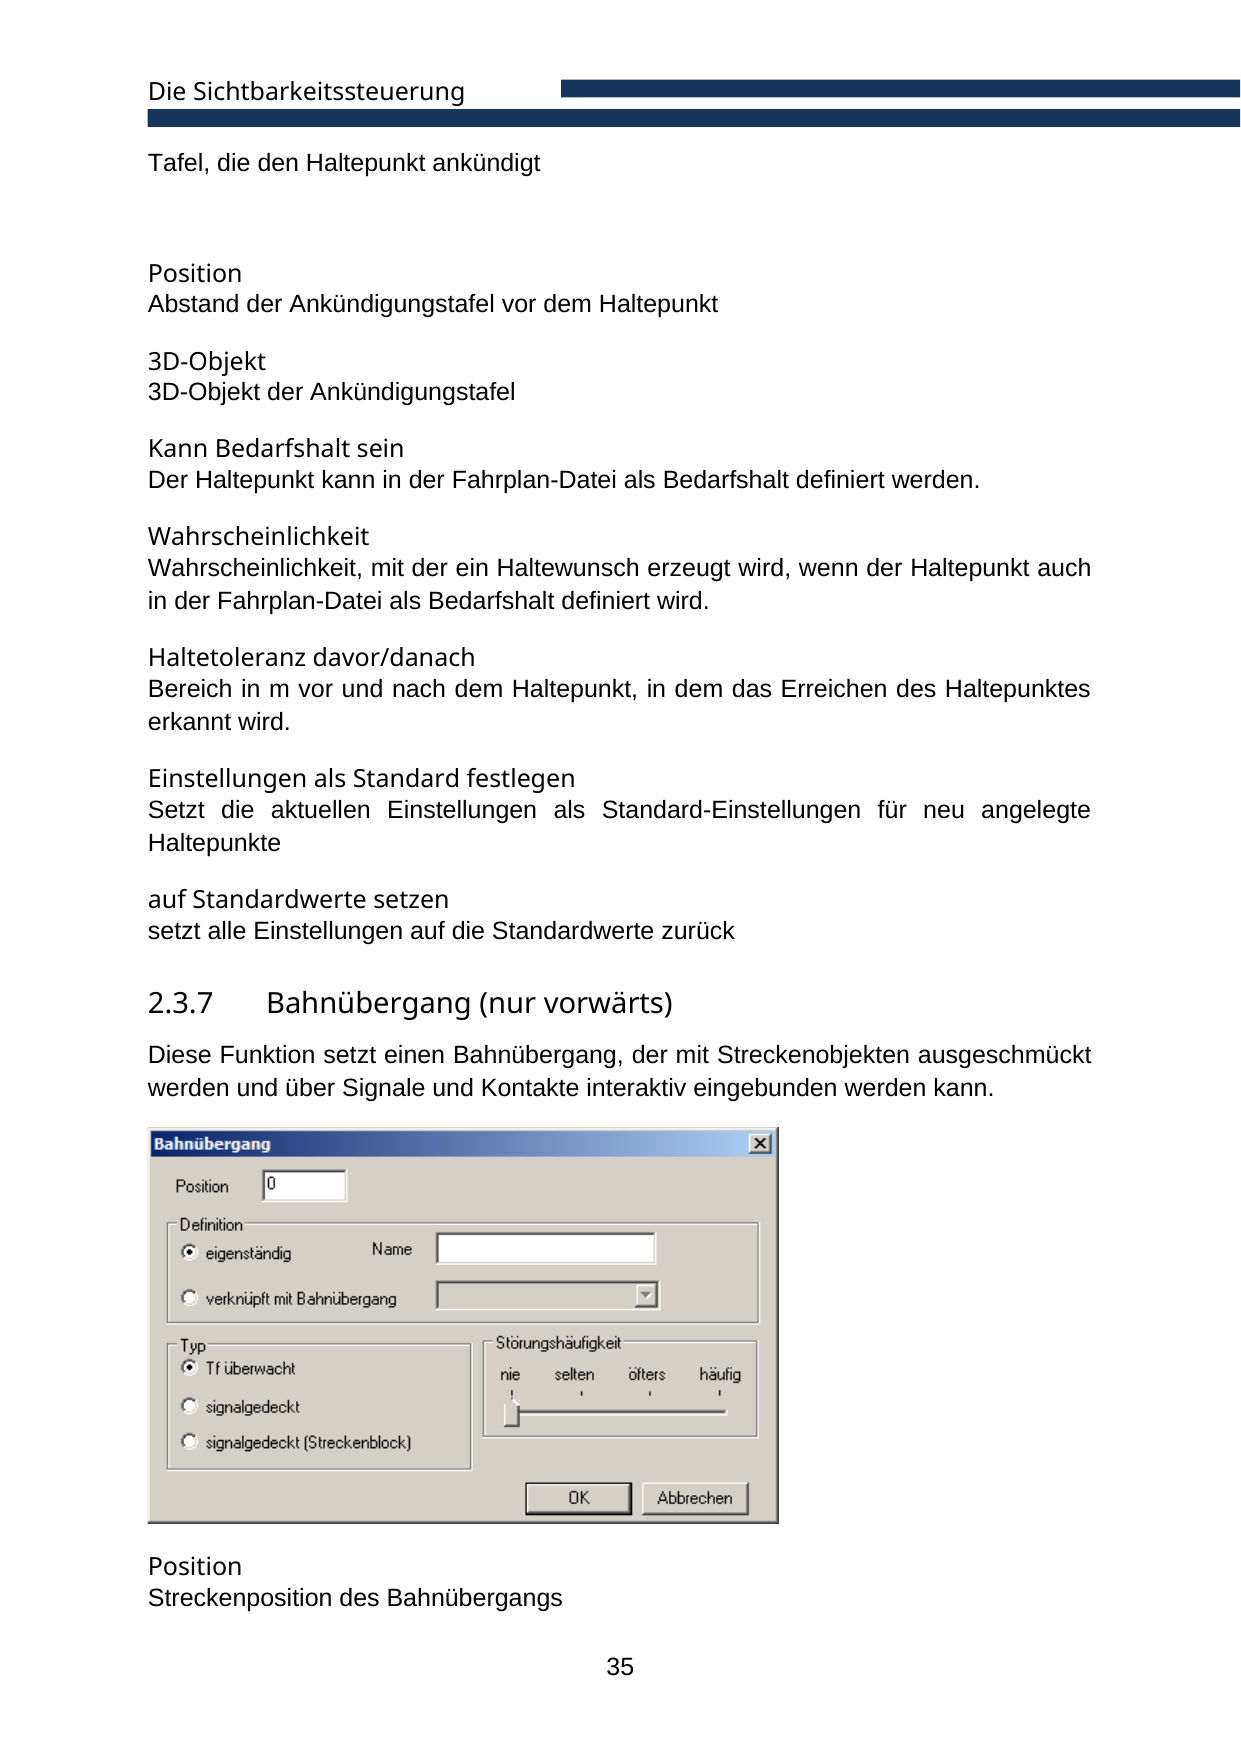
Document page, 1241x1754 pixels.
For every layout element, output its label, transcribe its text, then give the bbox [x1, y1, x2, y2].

text auf Standardwerte setzen [148, 882, 1093, 916]
text Bereich in m vor und nach dem Haltepunkt, in dem das Erreichen des Haltepunktes erkannt wird. [148, 674, 1093, 736]
text Position [148, 255, 1093, 289]
text 3D-Objekt der Ankündigungstafel [148, 377, 1093, 406]
text Streckenposition des Bahnübergangs [148, 1583, 1093, 1612]
subtitle Bahnübergang (nur vorwärts) [148, 982, 1093, 1022]
text setzt alle Einstellungen auf die Standardwerte zurück [148, 916, 1093, 945]
text Der Haltepunkt kann in der Fahrplan-Datei als Bedarfshalt definiert werden. [148, 465, 1093, 494]
text Wahrscheinlichkeit, mit der ein Haltewunsch erzeugt wird, wenn der Haltepunkt auch in der Fahrplan-Datei als Bedarfshalt definiert wird. [148, 553, 1093, 615]
picture [147, 1127, 779, 1524]
text Tafel, die den Haltepunkt ankündigt [148, 148, 1093, 176]
text Wahrscheinlichkeit [148, 519, 1093, 553]
text 3D-Objekt [148, 343, 1093, 377]
text Haltetoleranz davor/danach [148, 640, 1093, 674]
text Setzt die aktuellen Einstellungen als Standard-Einstellungen für neu angelegte Haltepunkte [148, 795, 1093, 857]
text Abstand der Ankündigungstafel vor dem Haltepunkt [148, 289, 1093, 318]
text Diese Funktion setzt einen Bahnübergang, der mit Streckenobjekten ausgeschmückt werden und über Signale und Kontakte interaktiv eingebunden werden kann. [148, 1040, 1093, 1102]
text Einstellungen als Standard festlegen [148, 761, 1093, 795]
text Position [148, 1549, 1093, 1583]
text Kann Bedarfshalt sein [148, 431, 1093, 465]
